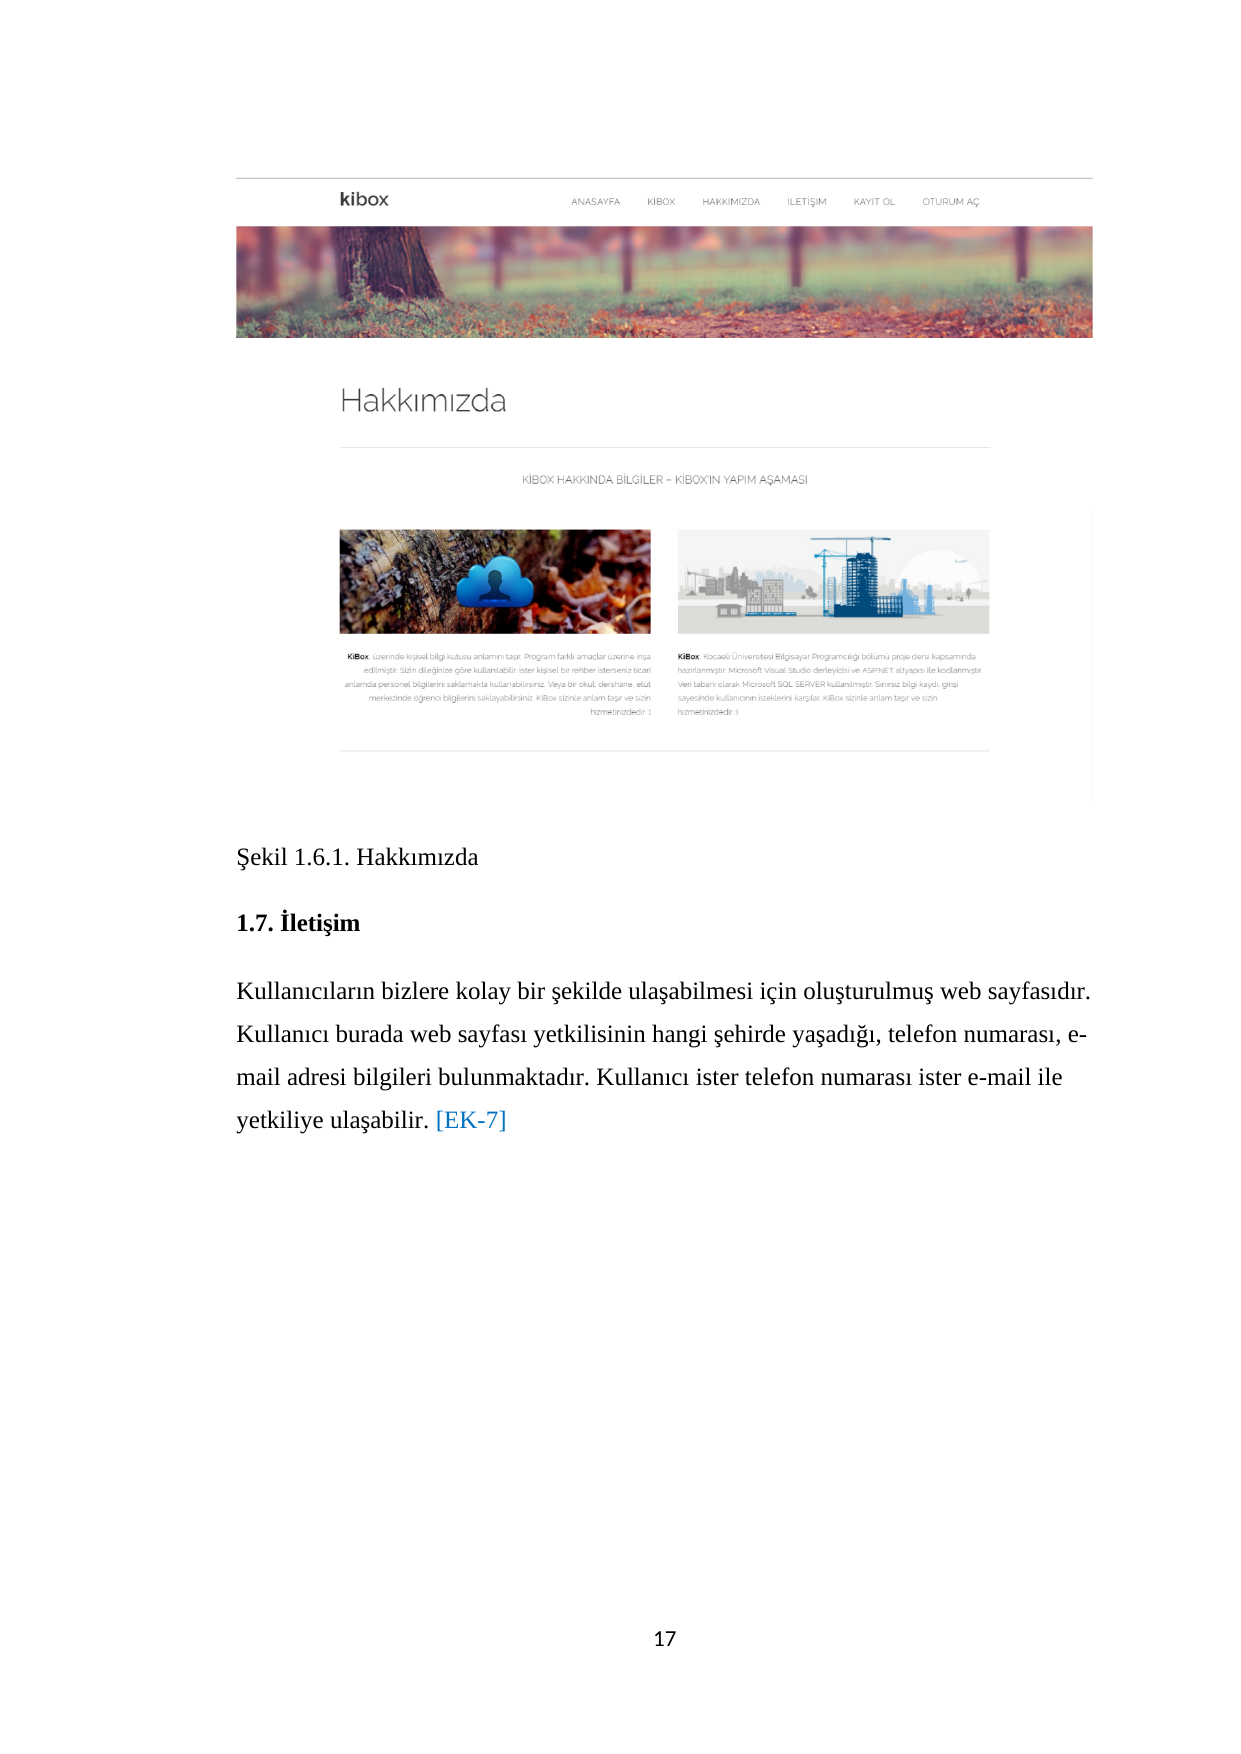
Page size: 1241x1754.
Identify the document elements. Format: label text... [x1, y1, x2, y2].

picture [236, 510, 1093, 803]
text Şekil 1.6.1. Hakkımızda [236, 842, 1092, 870]
text Kullanıcıların bizlere kolay bir şekilde ulaşabilmesi için oluşturulmuş web sayfasıdır. Kullanıcı burada web sayfası yetkilisinin hangi şehirde yaşadığı, telefon numarası, e-mail adresi bilgileri bulunmaktadır. Kullanıcı ister telefon numarası ister e-mail ile yetkiliye ulaşabilir. [EK-7] [236, 976, 1092, 1134]
text 1.7. İletişim [236, 908, 1092, 937]
picture [236, 177, 1093, 497]
